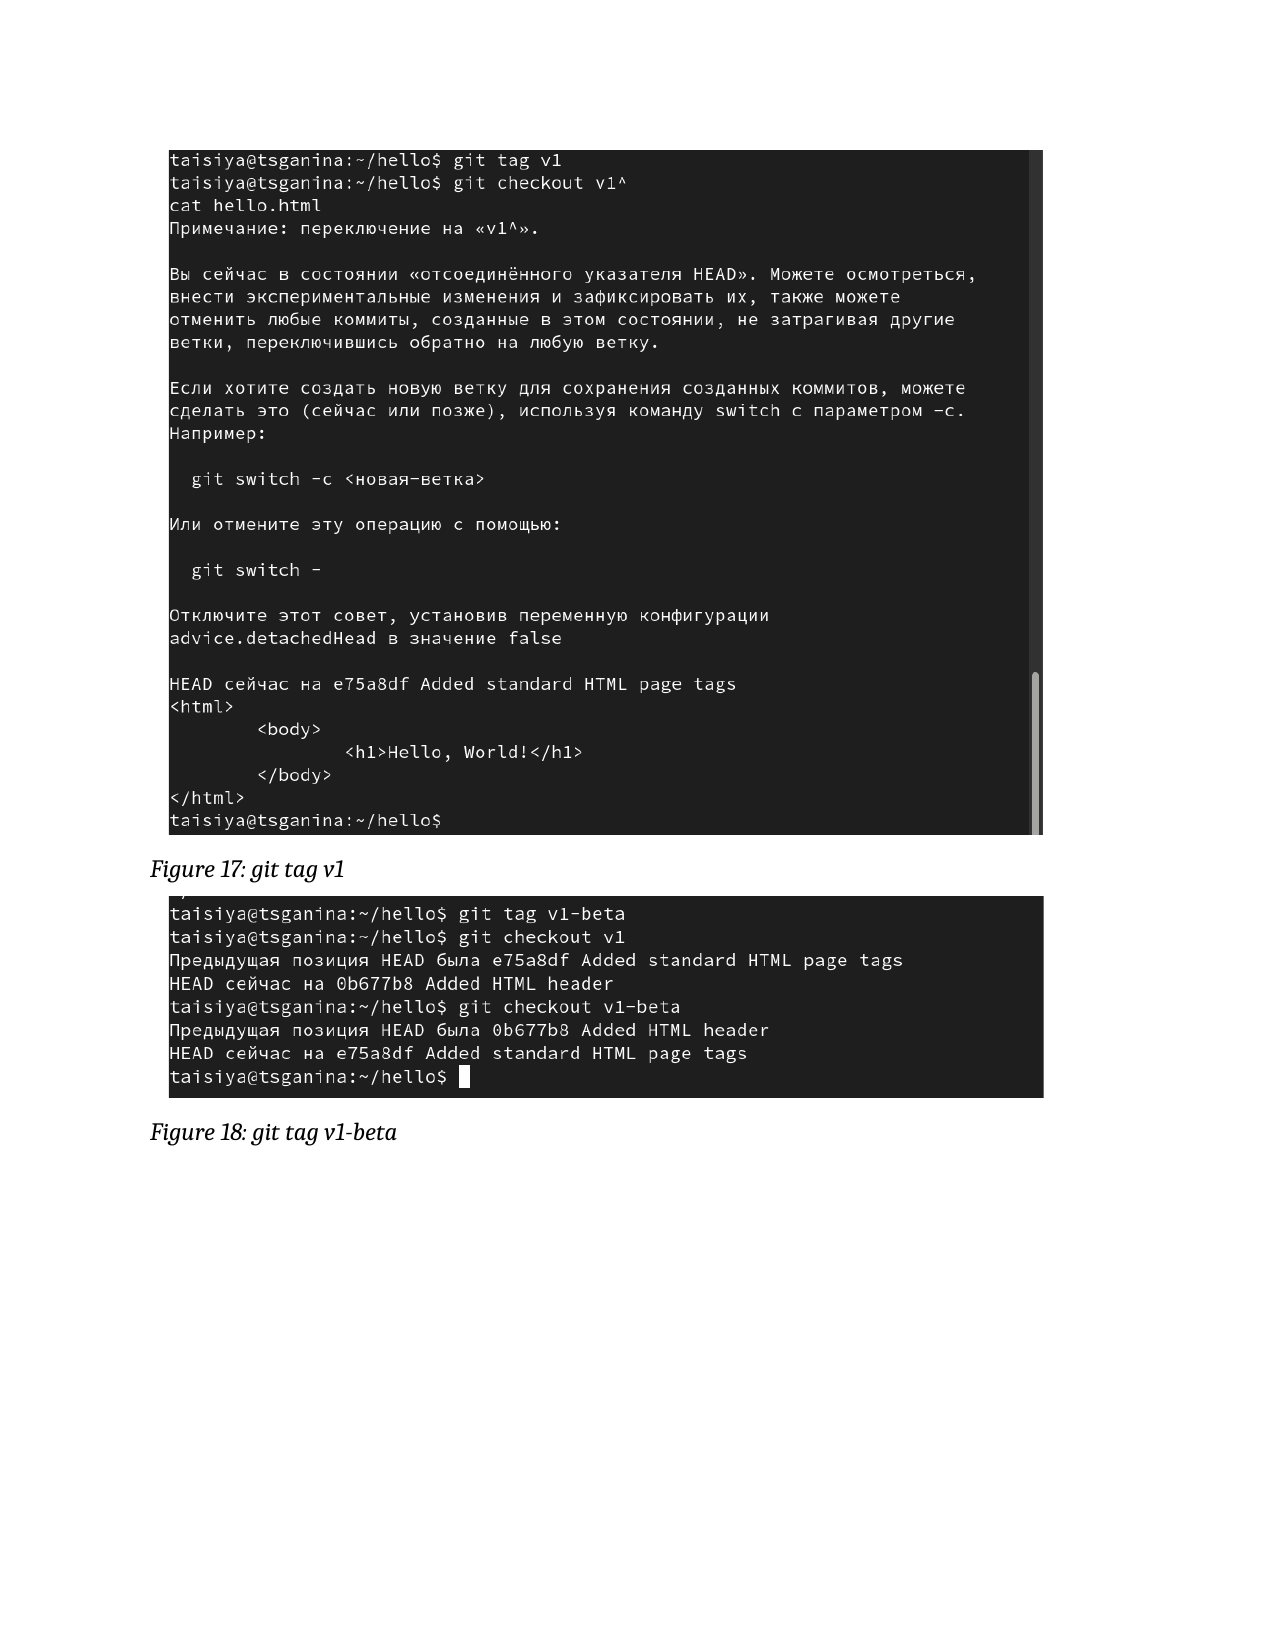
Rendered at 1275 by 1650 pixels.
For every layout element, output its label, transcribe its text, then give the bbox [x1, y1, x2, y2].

picture [168, 150, 1044, 835]
picture [168, 896, 1044, 1098]
text Figure 18: git tag v1-beta [150, 1118, 1125, 1147]
text Figure 17: git tag v1 [150, 855, 1125, 884]
